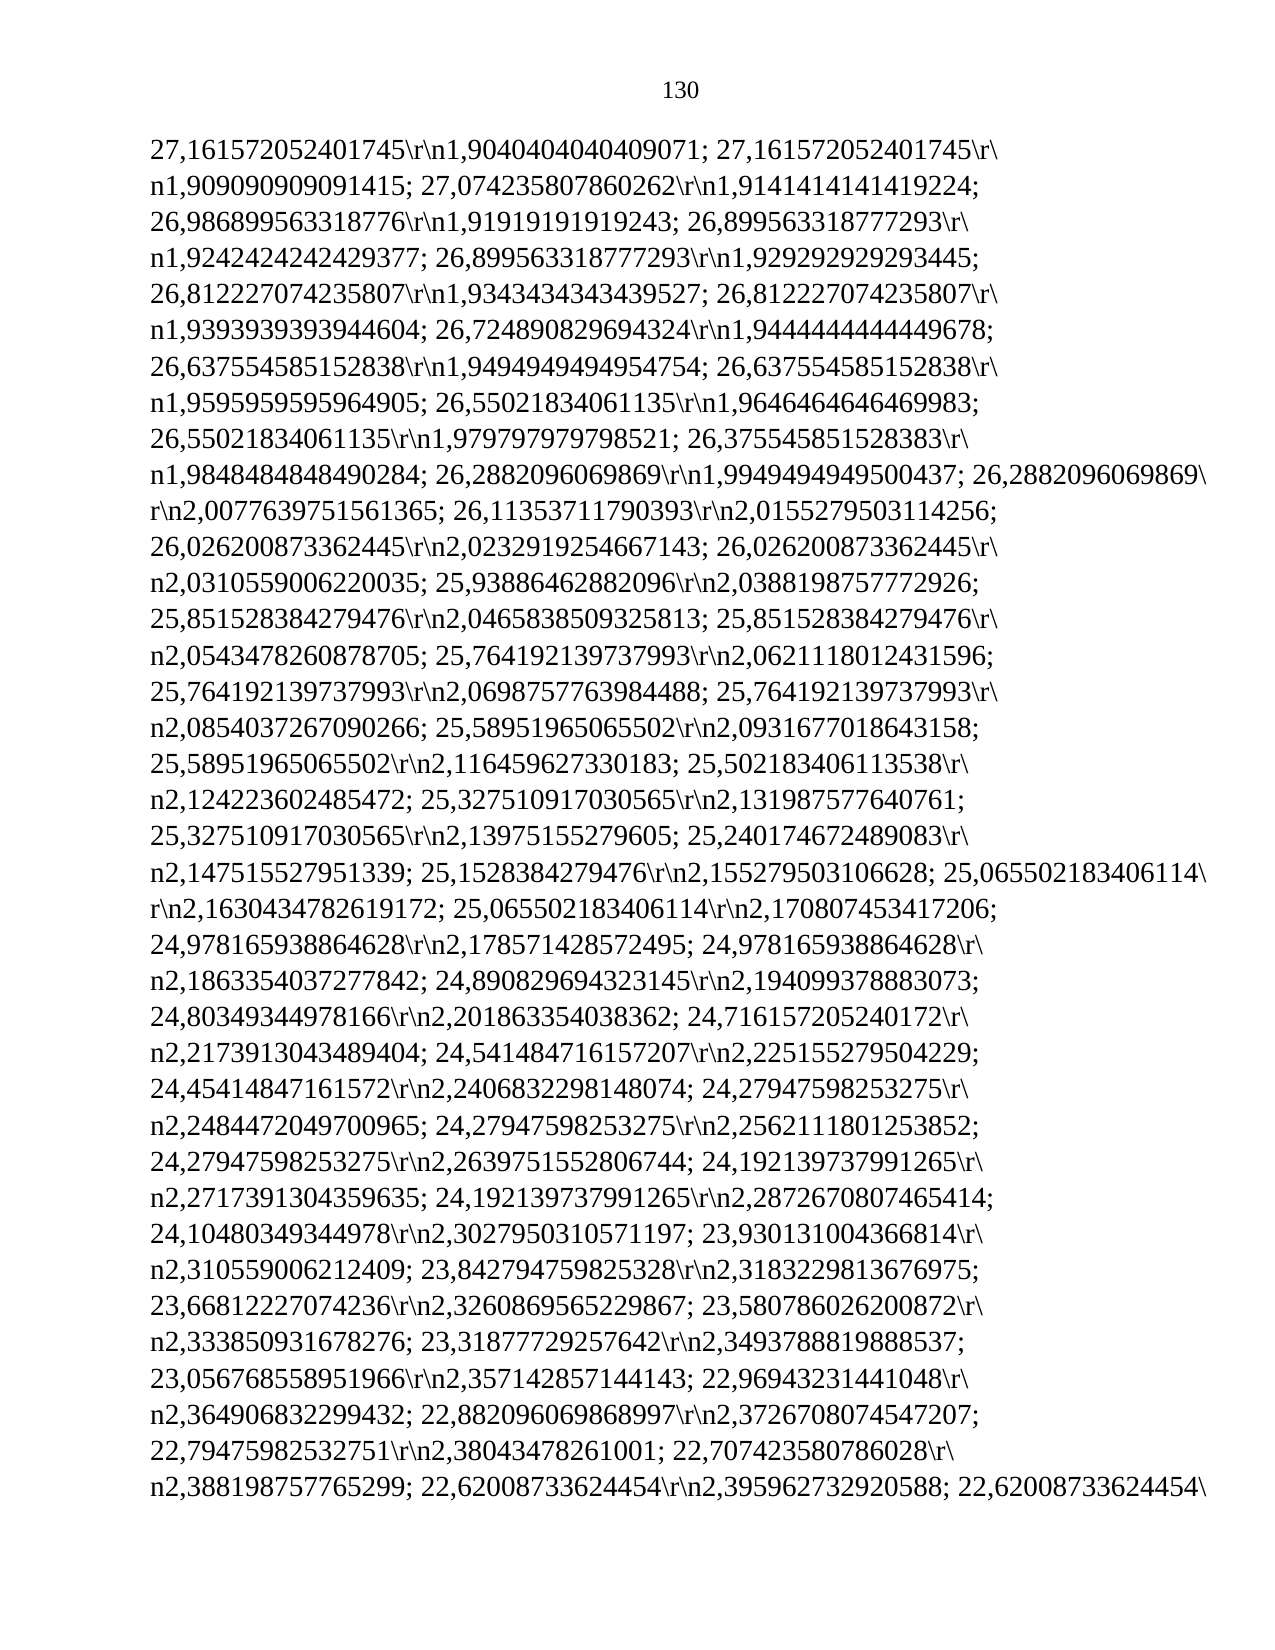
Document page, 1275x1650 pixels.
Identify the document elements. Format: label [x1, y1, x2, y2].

text [150, 132, 1211, 1503]
